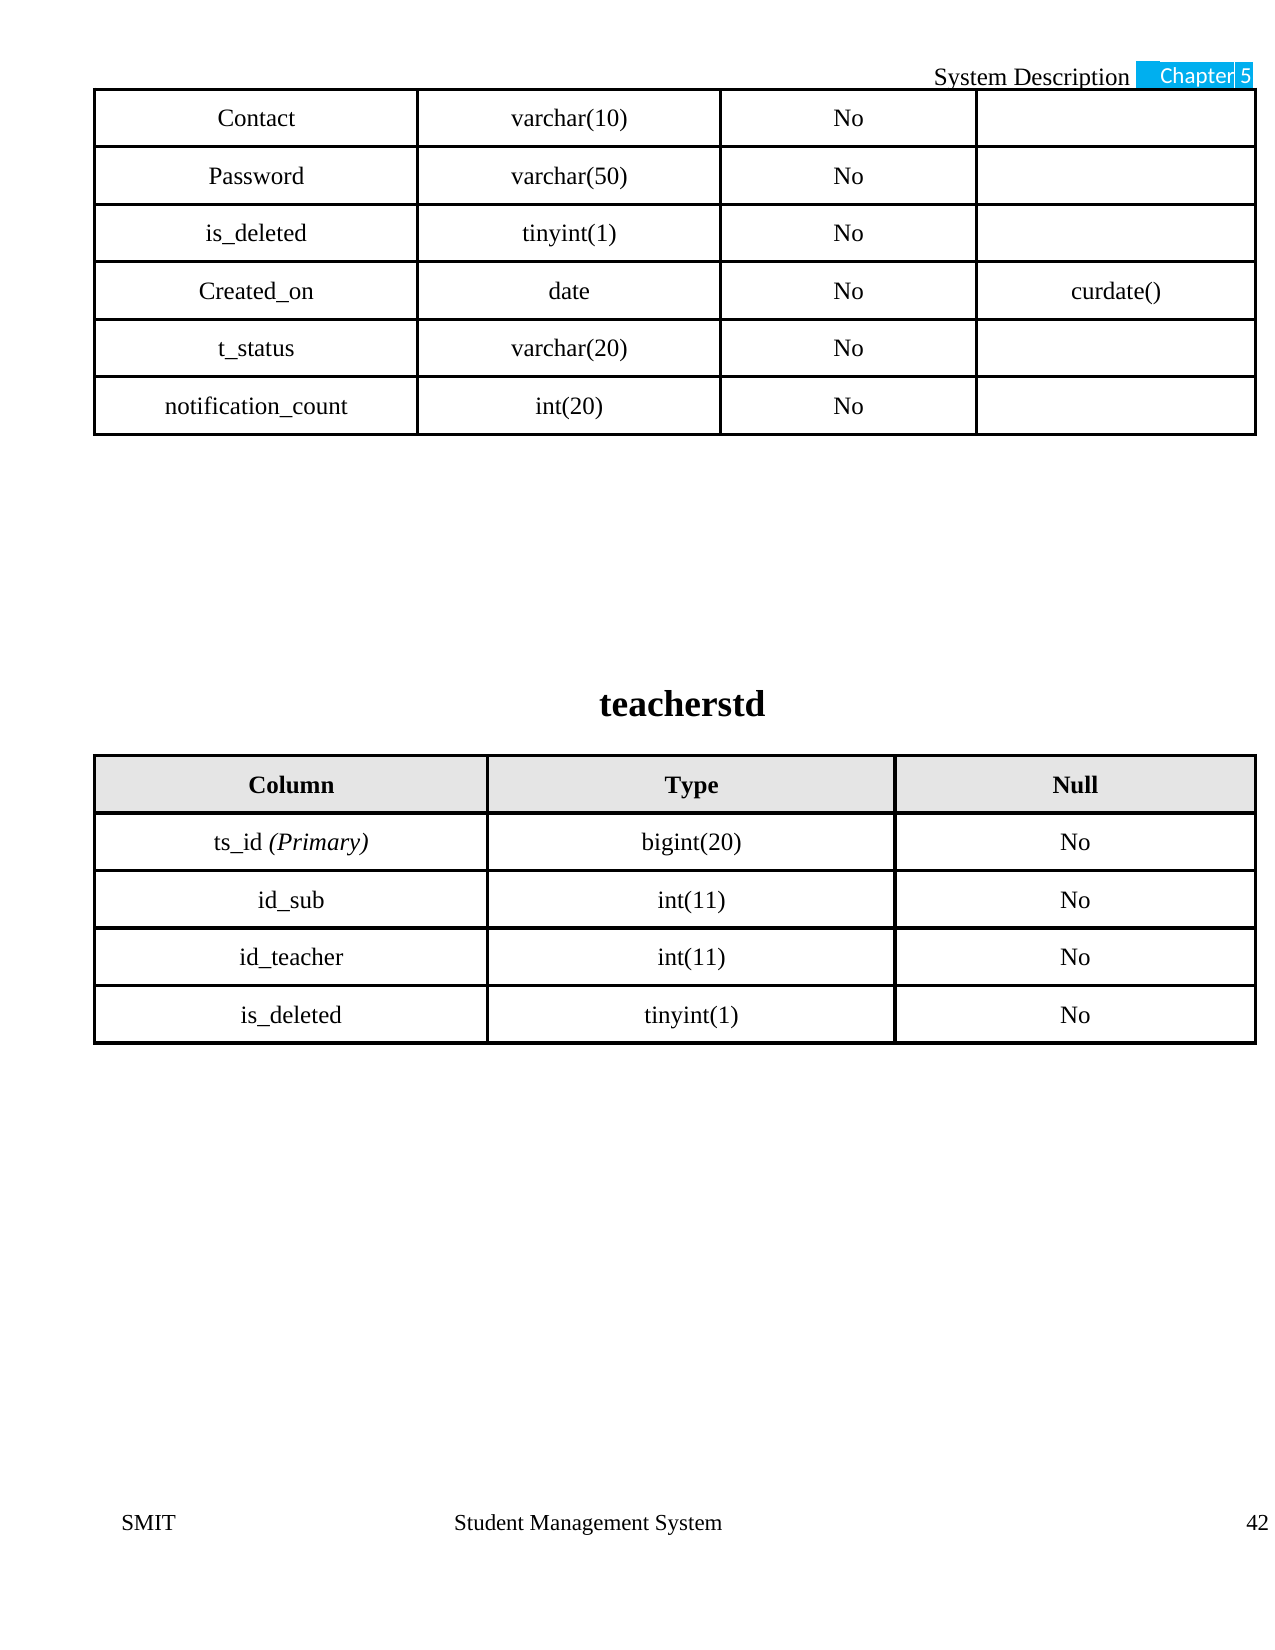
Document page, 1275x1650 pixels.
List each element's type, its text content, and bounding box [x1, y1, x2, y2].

table_cell date [419, 263, 719, 317]
table_cell varchar(50) [419, 148, 719, 202]
table_cell t_status [96, 321, 416, 375]
table_cell [978, 378, 1254, 432]
table_cell Created_on [96, 263, 416, 317]
table_cell tinyint(1) [419, 206, 719, 260]
table_header Null [897, 757, 1254, 811]
table_header Column [96, 757, 486, 811]
table_cell is_deleted [96, 987, 486, 1041]
table_cell No [897, 930, 1254, 984]
table_cell No [722, 148, 975, 202]
table_cell No [897, 872, 1254, 926]
table_cell [978, 148, 1254, 202]
table_cell bigint(20) [489, 815, 893, 869]
table_cell [978, 91, 1254, 145]
table_cell varchar(10) [419, 91, 719, 145]
table_cell [978, 321, 1254, 375]
table_cell tinyint(1) [489, 987, 893, 1041]
table_cell is_deleted [96, 206, 416, 260]
table_cell Contact [96, 91, 416, 145]
table_cell No [897, 987, 1254, 1041]
table_cell varchar(20) [419, 321, 719, 375]
table_cell No [722, 321, 975, 375]
table_cell notification_count [96, 378, 416, 432]
table_cell No [722, 378, 975, 432]
table_cell id_teacher [96, 930, 486, 984]
table_cell ts_id (Primary) [96, 815, 486, 869]
table_cell [978, 206, 1254, 260]
table_cell int(11) [489, 872, 893, 926]
text teacherstd [96, 682, 1269, 725]
table_cell id_sub [96, 872, 486, 926]
table_cell No [722, 91, 975, 145]
table_header Type [489, 757, 893, 811]
table_cell No [722, 206, 975, 260]
table_cell int(20) [419, 378, 719, 432]
table_cell No [897, 815, 1254, 869]
table_cell No [722, 263, 975, 317]
table_cell Password [96, 148, 416, 202]
table_cell curdate() [978, 263, 1254, 317]
table_cell int(11) [489, 930, 893, 984]
